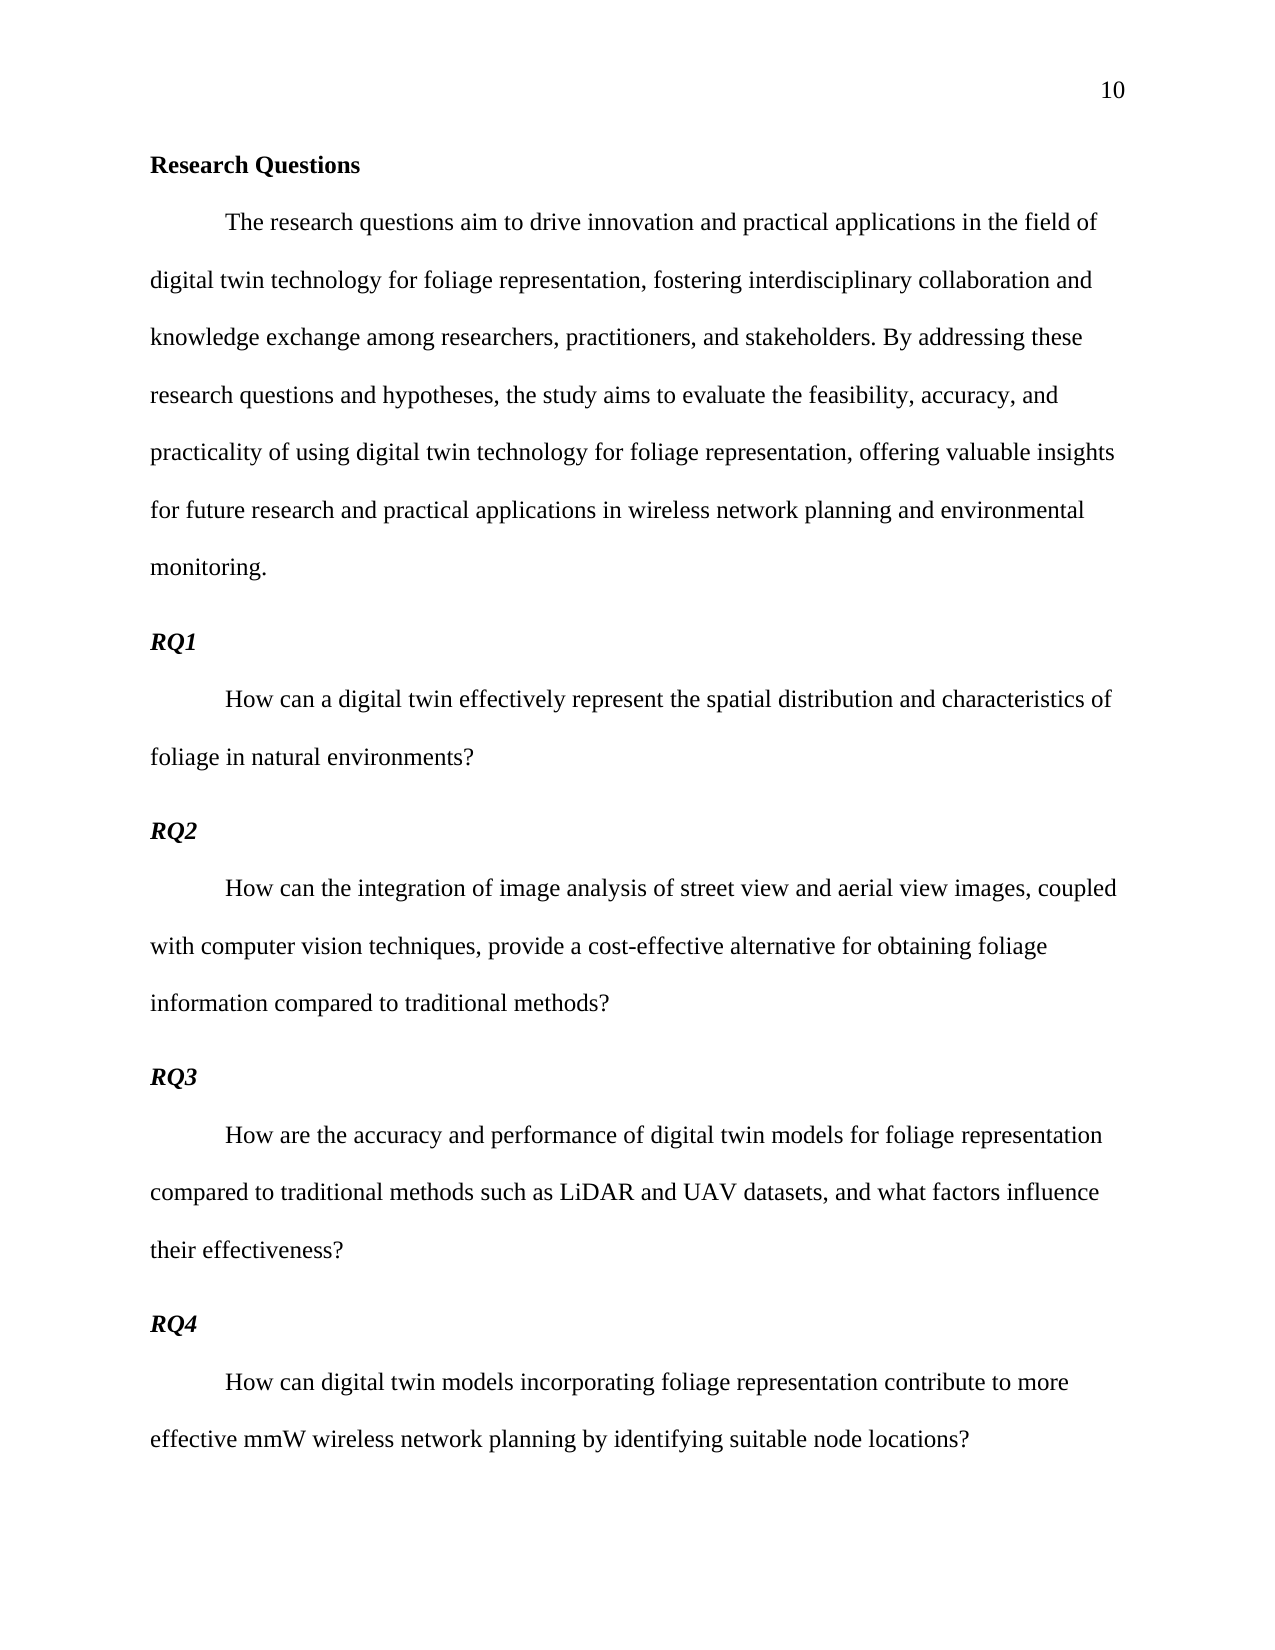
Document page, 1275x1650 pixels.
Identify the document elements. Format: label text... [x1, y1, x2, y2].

subtitle RQ4 [150, 1309, 1125, 1338]
subtitle RQ2 [150, 816, 1125, 844]
text How are the accuracy and performance of digital twin models for foliage representation compared to traditional methods such as LiDAR and UAV datasets, and what factors influence their effectiveness? [150, 1120, 1125, 1264]
text How can digital twin models incorporating foliage representation contribute to more effective mmW wireless network planning by identifying suitable node locations? [150, 1367, 1125, 1453]
text How can the integration of image analysis of street view and aerial view images, coupled with computer vision techniques, provide a cost-effective alternative for obtaining foliage information compared to traditional methods? [150, 873, 1125, 1017]
subtitle RQ3 [150, 1062, 1125, 1091]
text How can a digital twin effectively represent the spatial distribution and characteristics of foliage in natural environments? [150, 684, 1125, 770]
subtitle Research Questions [150, 150, 1125, 179]
text The research questions aim to drive innovation and practical applications in the field of digital twin technology for foliage representation, fostering interdisciplinary collaboration and knowledge exchange among researchers, practitioners, and stakeholders. By addressing these research questions and hypotheses, the study aims to evaluate the feasibility, accuracy, and practicality of using digital twin technology for foliage representation, offering valuable insights for future research and practical applications in wireless network planning and environmental monitoring. [150, 207, 1125, 581]
subtitle RQ1 [150, 627, 1125, 655]
